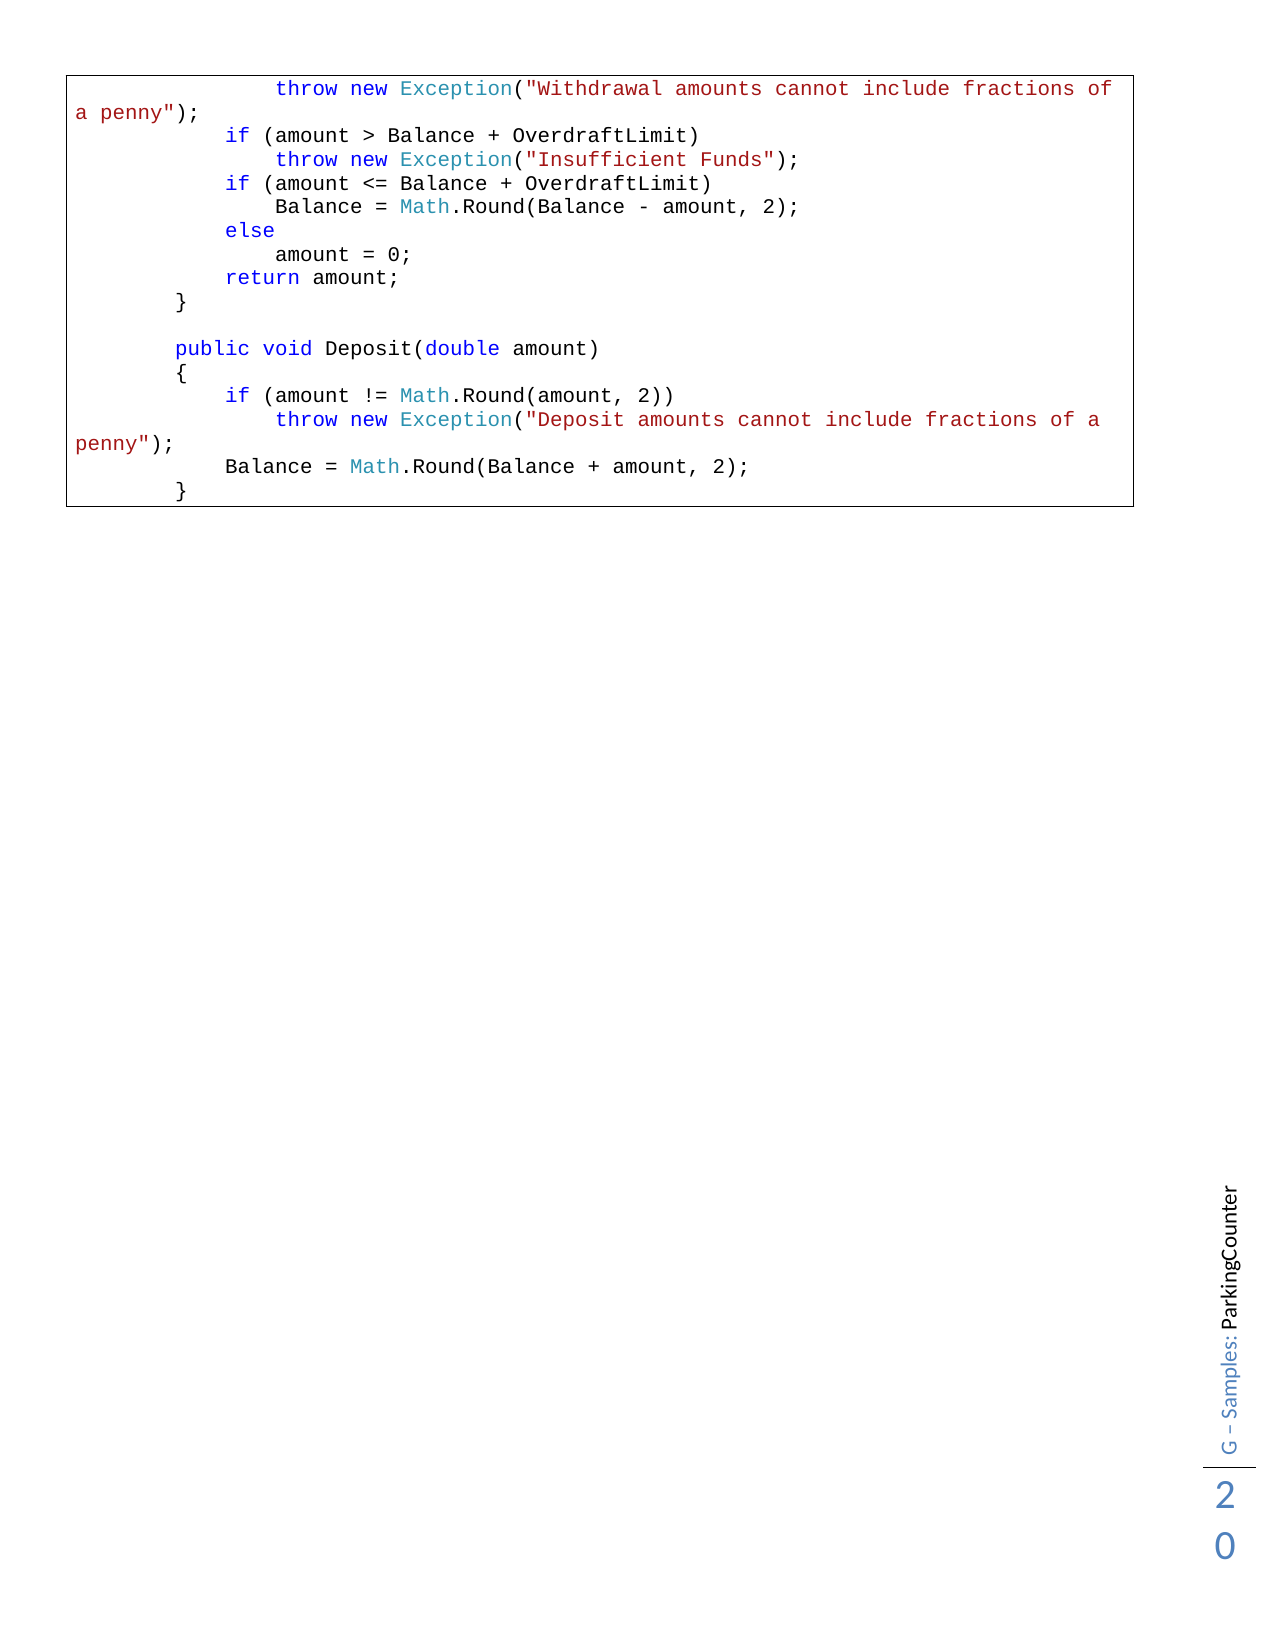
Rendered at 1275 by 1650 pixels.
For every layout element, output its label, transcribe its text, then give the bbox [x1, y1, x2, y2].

text return amount; [75, 267, 1125, 291]
text } [75, 291, 1125, 314]
text else [75, 220, 1125, 244]
text amount = 0; [75, 244, 1125, 267]
text if (amount <= Balance + OverdraftLimit) [75, 173, 1125, 196]
text Balance = Math.Round(Balance + amount, 2); [75, 456, 1125, 477]
text } [67, 477, 1133, 506]
text throw new Exception("Deposit amounts cannot include fractions of a penny"); [75, 409, 1125, 456]
text { [75, 362, 1125, 386]
text Balance = Math.Round(Balance - amount, 2); [75, 196, 1125, 220]
text if (amount != Math.Round(amount, 2)) [75, 386, 1125, 409]
text throw new Exception("Withdrawal amounts cannot include fractions of a penny"); [67, 76, 1133, 125]
text if (amount > Balance + OverdraftLimit) [75, 125, 1125, 149]
text throw new Exception("Insufficient Funds"); [75, 149, 1125, 173]
text public void Deposit(double amount) [75, 338, 1125, 362]
